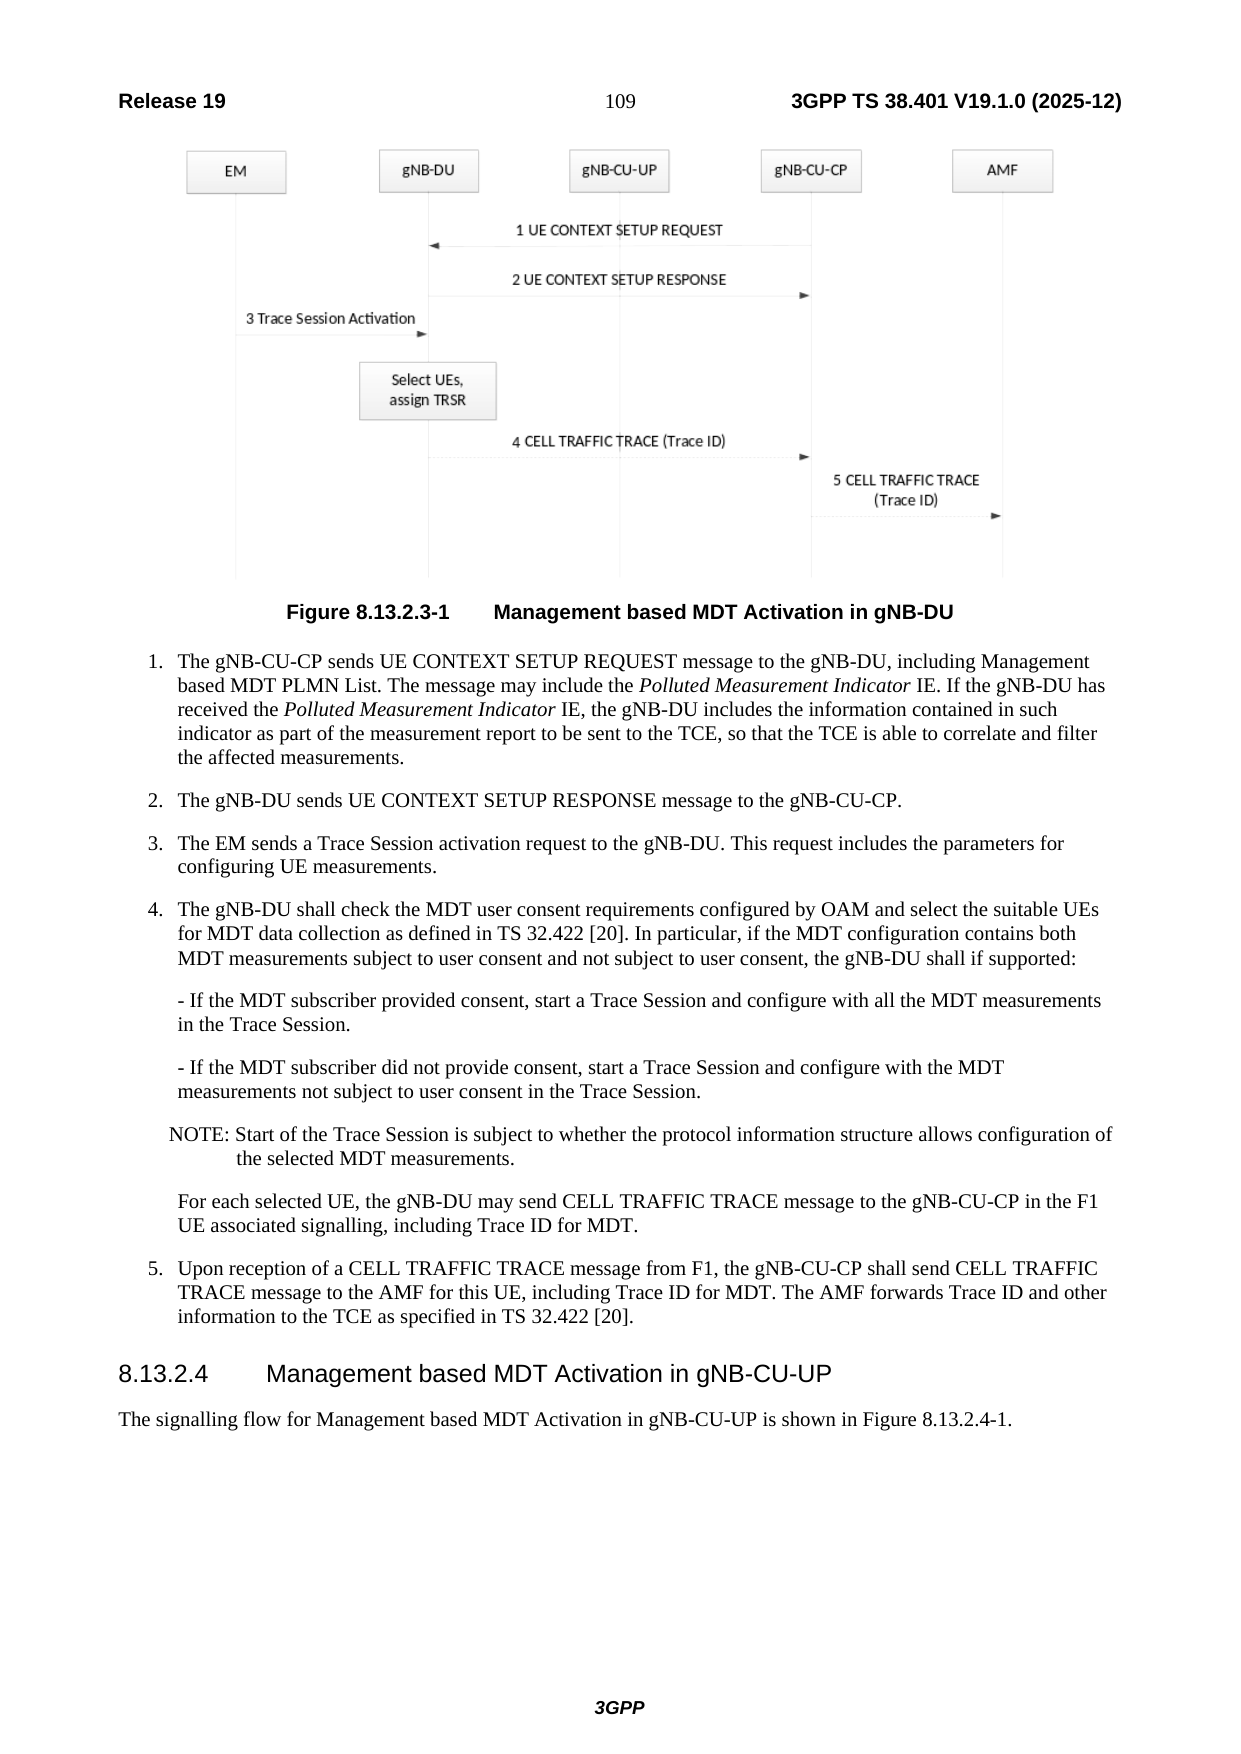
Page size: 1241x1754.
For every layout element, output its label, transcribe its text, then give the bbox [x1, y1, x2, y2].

text Figure 8.13.2.3-1 Management based MDT Activation in gNB-DU [118, 599, 1122, 623]
text 2. The gNB-DU sends UE CONTEXT SETUP RESPONSE message to the gNB-CU-CP. [148, 788, 1122, 812]
text 1. The gNB-CU-CP sends UE CONTEXT SETUP REQUEST message to the gNB-DU, including Management based MDT PLMN List. The message may include the Polluted Measurement Indicator IE. If the gNB-DU has received the Polluted Measurement Indicator IE, the gNB-DU includes the information contained in such indicator as part of the measurement report to be sent to the TCE, so that the TCE is able to correlate and filter the affected measurements. [148, 648, 1122, 769]
text NOTE: Start of the Trace Session is subject to whether the protocol information structure allows configuration of the selected MDT measurements. [148, 1122, 1122, 1170]
text - If the MDT subscriber did not provide consent, start a Trace Session and configure with the MDT measurements not subject to user consent in the Trace Session. [148, 1055, 1122, 1103]
text The signalling flow for Management based MDT Activation in gNB-CU-UP is shown in Figure 8.13.2.4-1. [118, 1407, 1122, 1431]
text 5. Upon reception of a CELL TRAFFIC TRACE message from F1, the gNB-CU-CP shall send CELL TRAFFIC TRACE message to the AMF for this UE, including Trace ID for MDT. The AMF forwards Trace ID and other information to the TCE as specified in TS 32.422 [20]. [148, 1256, 1122, 1328]
text - If the MDT subscriber provided consent, start a Trace Session and configure with all the MDT measurements in the Trace Session. [148, 988, 1122, 1036]
subtitle 8.13.2.4 Management based MDT Activation in gNB-CU-UP [118, 1359, 1122, 1388]
text 4. The gNB-DU shall check the MDT user consent requirements configured by OAM and select the suitable UEs for MDT data collection as defined in TS 32.422 [20]. In particular, if the MDT configuration contains both MDT measurements subject to user consent and not subject to user consent, the gNB-DU shall if supported: [148, 897, 1122, 969]
text For each selected UE, the gNB-DU may send CELL TRAFFIC TRACE message to the gNB-CU-CP in the F1 UE associated signalling, including Trace ID for MDT. [148, 1189, 1122, 1237]
text 3. The EM sends a Trace Session activation request to the gNB-DU. This request includes the parameters for configuring UE measurements. [148, 830, 1122, 878]
